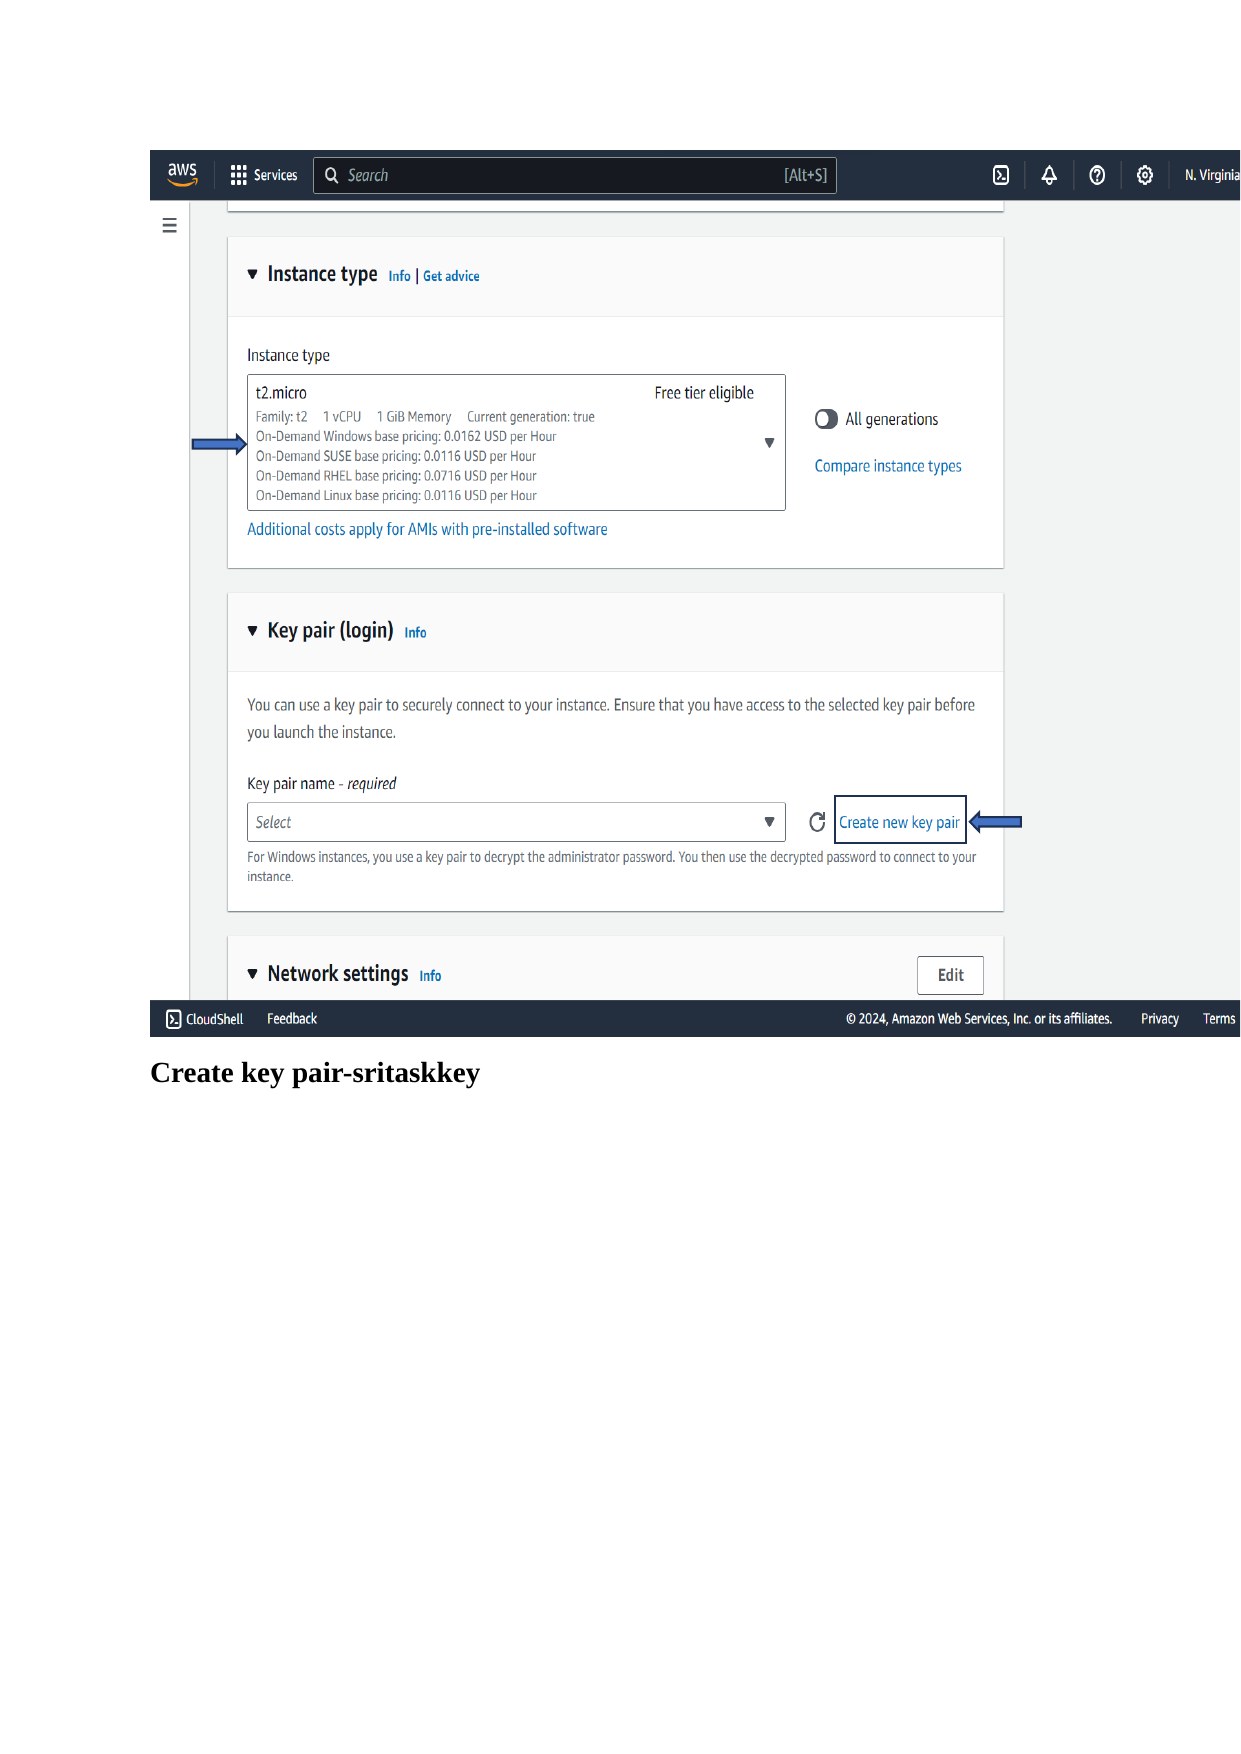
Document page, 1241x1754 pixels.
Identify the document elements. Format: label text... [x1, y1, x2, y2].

picture [150, 150, 1241, 1037]
text Create key pair-sritaskkey [150, 1055, 1090, 1089]
